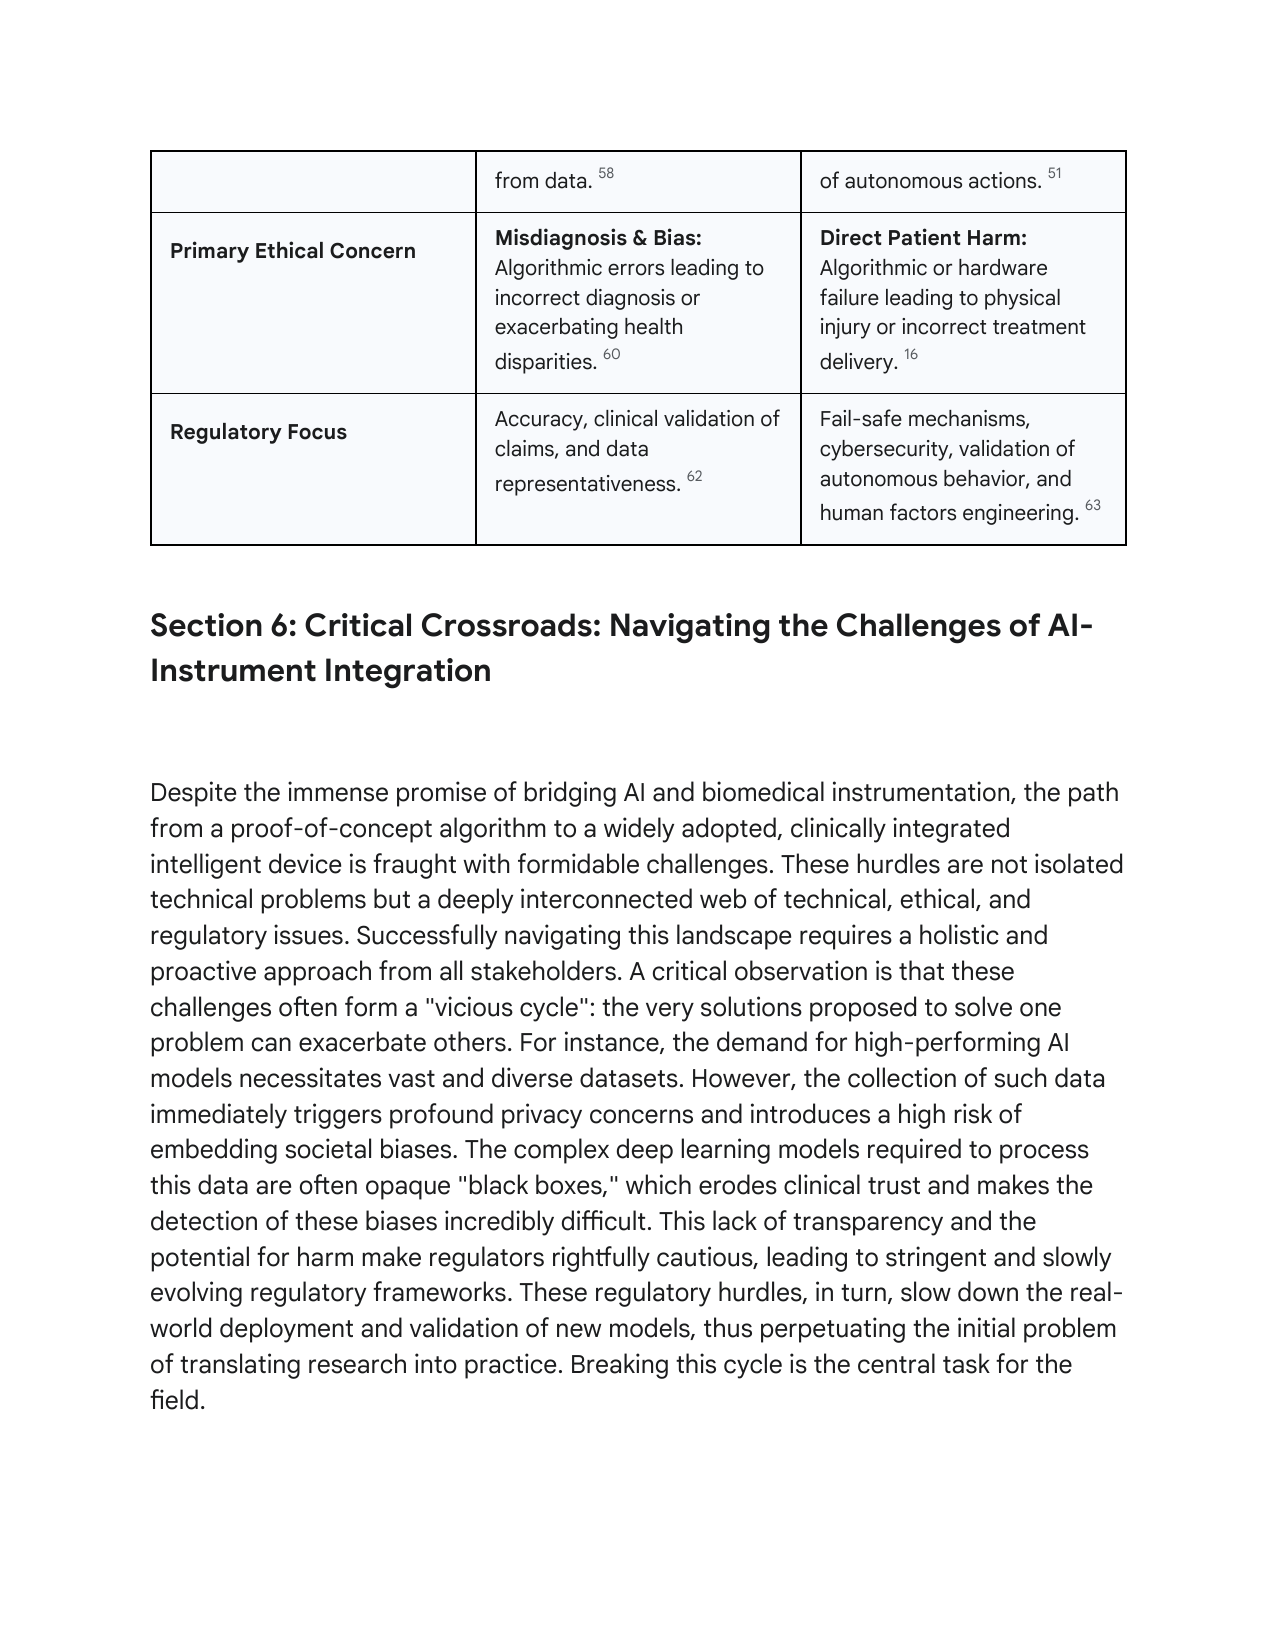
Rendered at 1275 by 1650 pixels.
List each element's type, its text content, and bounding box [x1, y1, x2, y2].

table_cell Direct Patient Harm: Algorithmic or hardware failure leading to physical injury or incorrect treatment delivery. 16 [802, 213, 1125, 393]
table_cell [477, 152, 800, 212]
table_cell Fail-safe mechanisms, cybersecurity, validation of autonomous behavior, and human factors engineering. 63 [802, 394, 1125, 544]
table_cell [802, 152, 1125, 212]
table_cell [152, 152, 475, 212]
table_cell Regulatory Focus [152, 394, 475, 544]
table_cell Accuracy, clinical validation of claims, and data representativeness. 62 [477, 394, 800, 544]
table_cell Misdiagnosis & Bias: Algorithmic errors leading to incorrect diagnosis or exacerbating health disparities. 60 [477, 213, 800, 393]
text Despite the immense promise of bridging AI and biomedical instrumentation, the path from a proof-of-concept algorithm to a widely adopted, clinically integrated intelligent device is fraught with formidable challenges. These hurdles are not isolated technical problems but a deeply interconnected web of technical, ethical, and regulatory issues. Successfully navigating this landscape requires a holistic and proactive approach from all stakeholders. A critical observation is that these challenges often form a "vicious cycle": the very solutions proposed to solve one problem can exacerbate others. For instance, the demand for high-performing AI models necessitates vast and diverse datasets. However, the collection of such data immediately triggers profound privacy concerns and introduces a high risk of embedding societal biases. The complex deep learning models required to process this data are often opaque "black boxes," which erodes clinical trust and makes the detection of these biases incredibly difficult. This lack of transparency and the potential for harm make regulators rightfully cautious, leading to stringent and slowly evolving regulatory frameworks. These regulatory hurdles, in turn, slow down the real-world deployment and validation of new models, thus perpetuating the initial problem of translating research into practice. Breaking this cycle is the central task for the field. [150, 777, 1125, 1416]
subtitle Section 6: Critical Crossroads: Navigating the Challenges of AI-Instrument Integration [150, 606, 1125, 690]
table_cell Primary Ethical Concern [152, 213, 475, 393]
